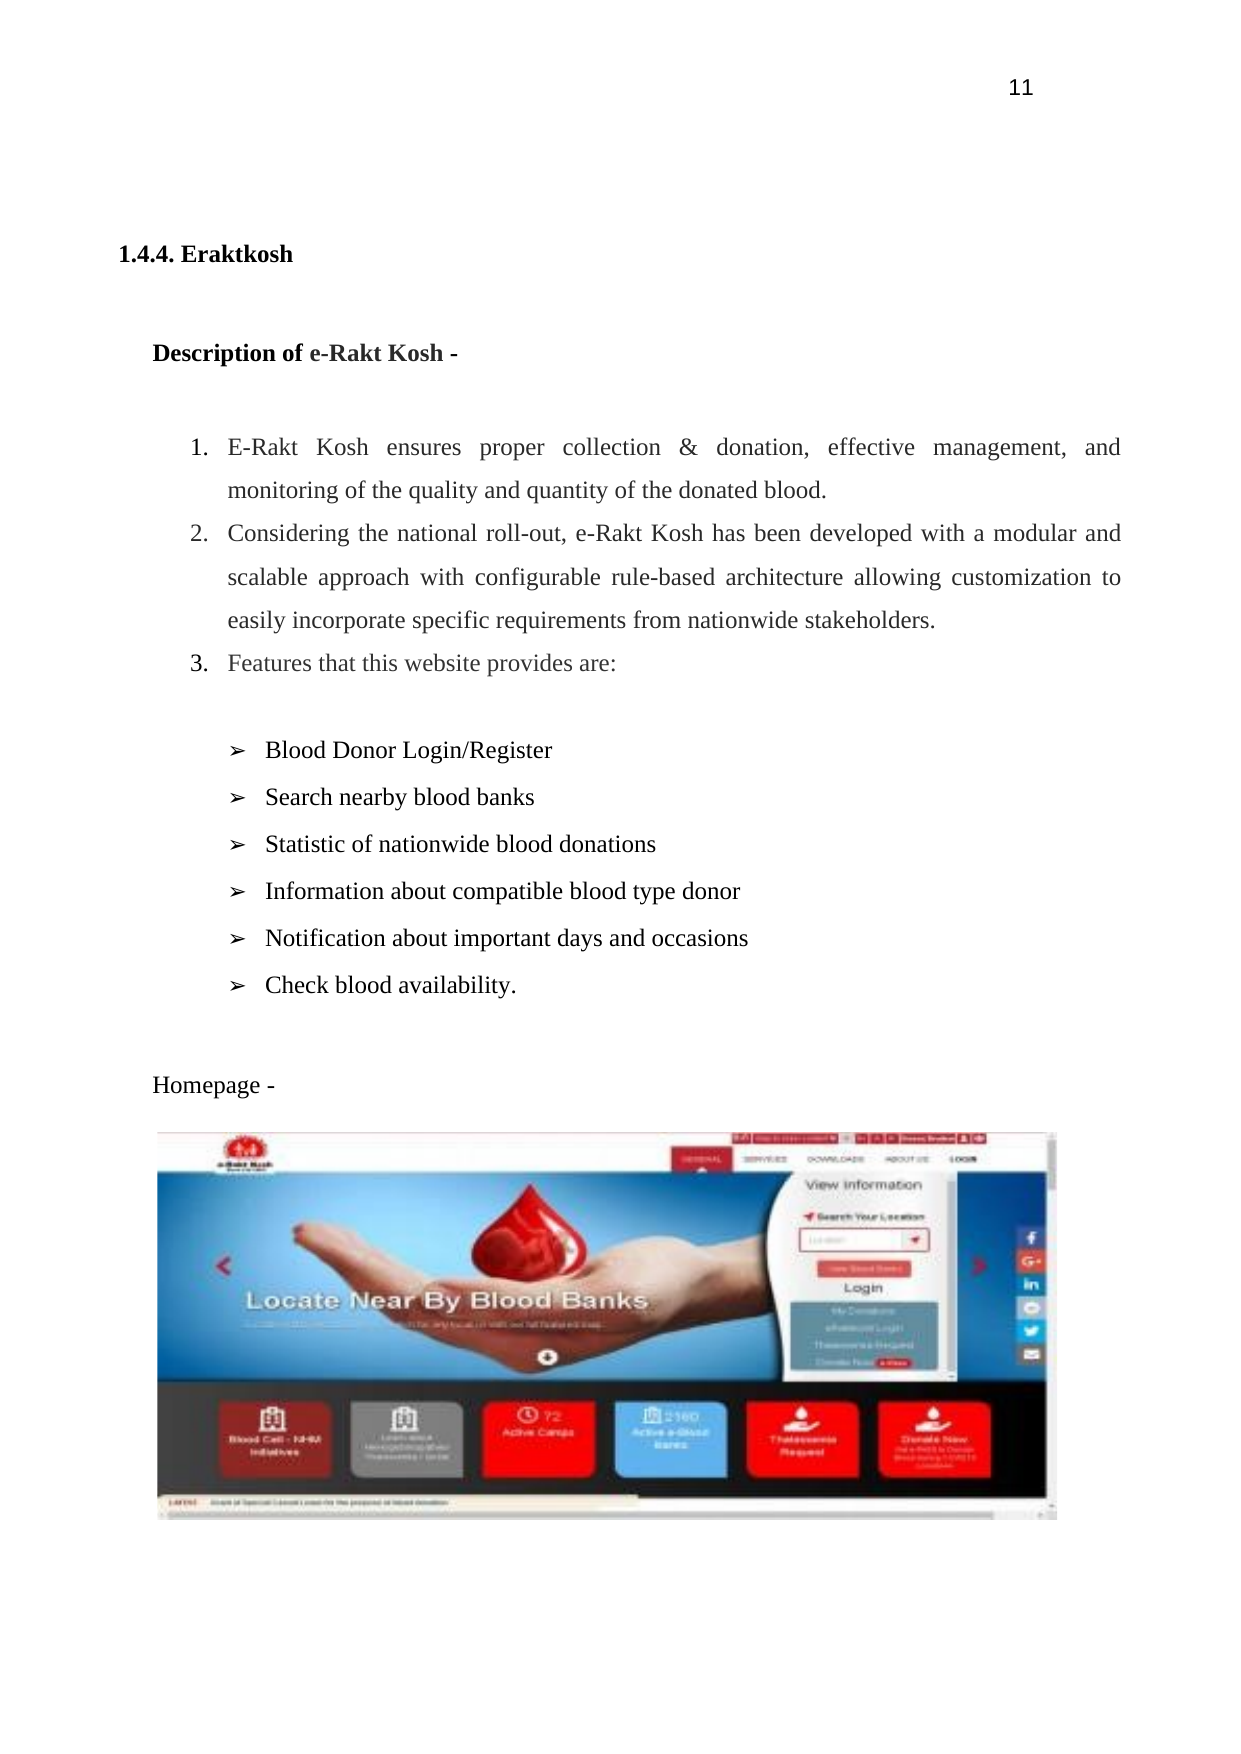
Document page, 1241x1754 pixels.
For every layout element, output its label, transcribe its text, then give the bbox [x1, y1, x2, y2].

text Description of e-Rakt Kosh - [152, 338, 1122, 366]
list Search nearby blood banks [227, 781, 1122, 812]
list Considering the national roll-out, e-Rakt Kosh has been developed with a modular and scalable approach with configurable rule-based architecture allowing customization to easily incorporate specific requirements from nationwide stakeholders. [190, 518, 1122, 633]
list Statistic of nationwide blood donations [227, 828, 1122, 859]
picture [157, 1132, 1058, 1520]
list E-Rakt Kosh ensures proper collection & donation, effective management, and monitoring of the quality and quantity of the donated blood. [190, 432, 1122, 504]
list Information about compatible blood type donor [227, 875, 1122, 906]
text 1.4.4. Eraktkosh [118, 239, 1122, 268]
list Check blood availability. [227, 968, 1122, 1000]
list Features that this website provides are: [190, 648, 1122, 677]
list Notification about important days and occasions [227, 922, 1122, 953]
list Blood Donor Login/Register [227, 734, 1122, 765]
text Homepage - [151, 1070, 1122, 1099]
